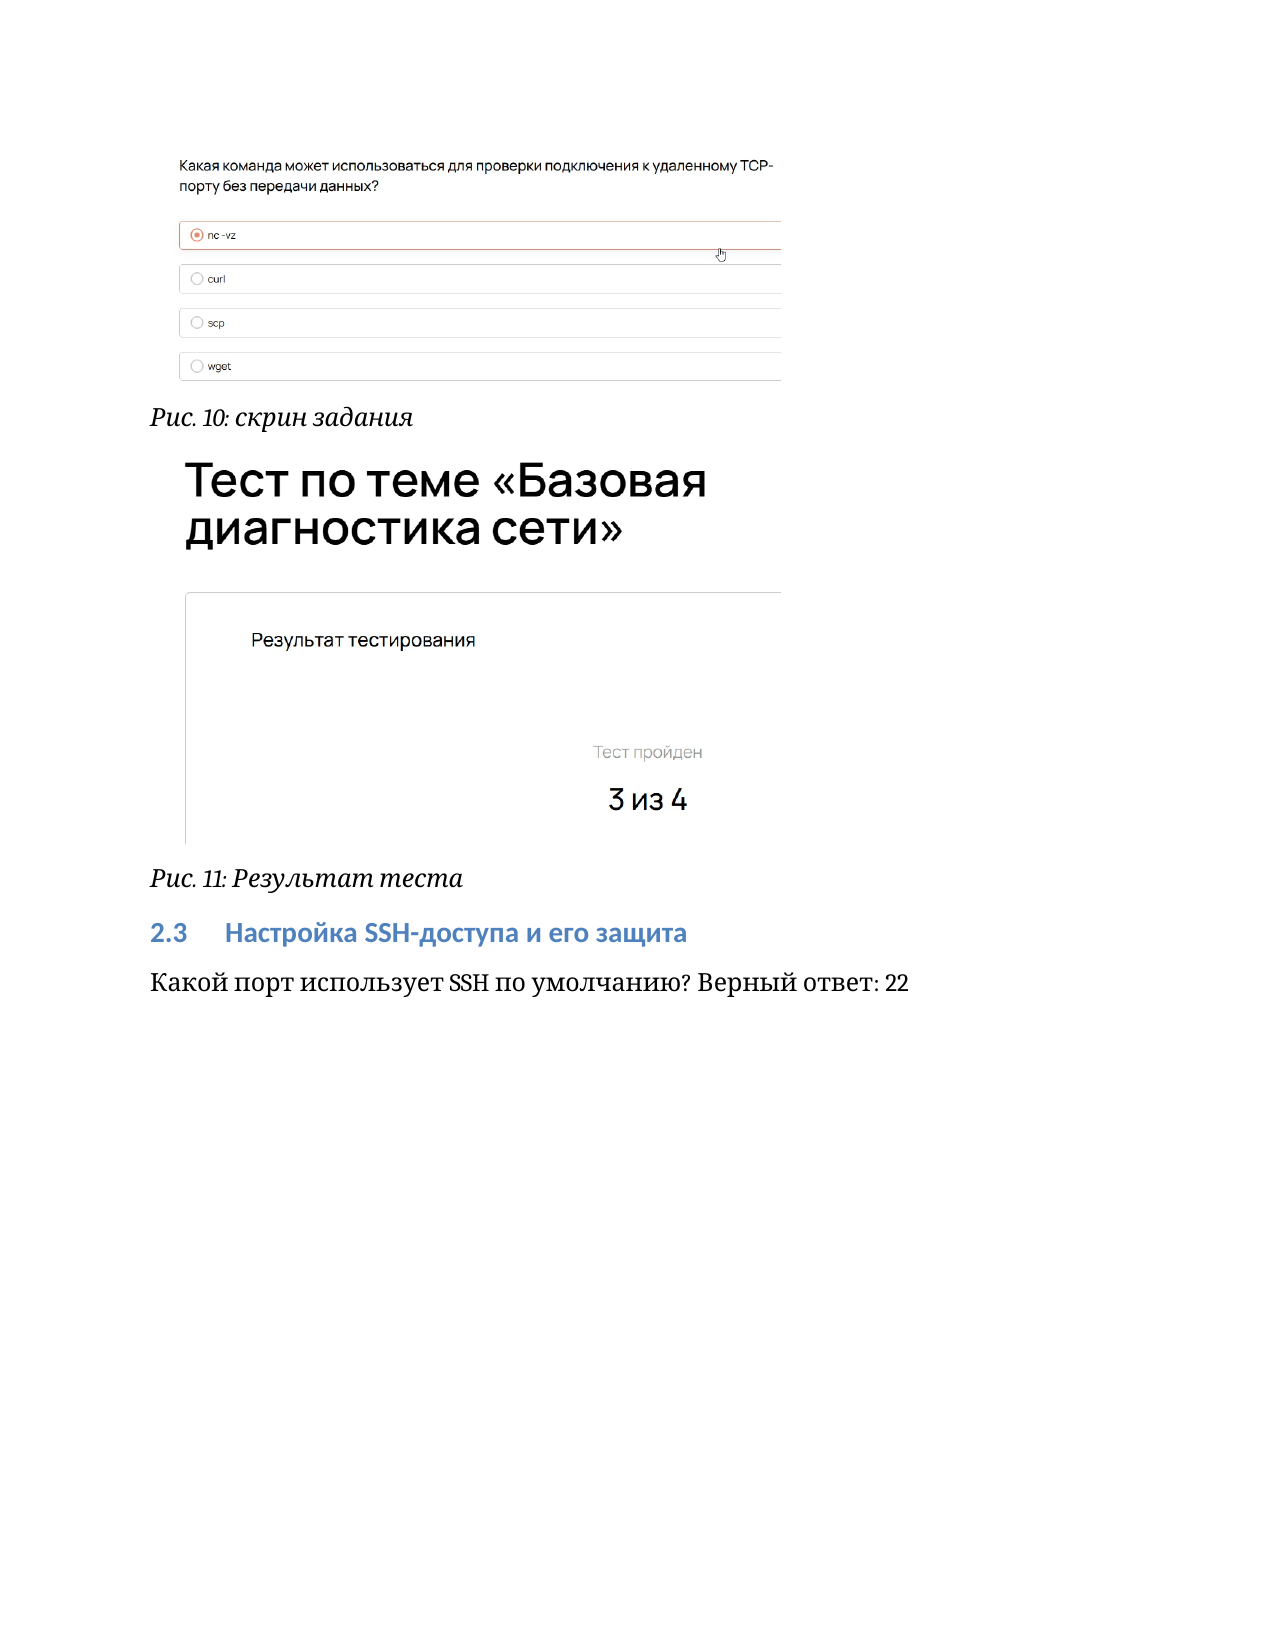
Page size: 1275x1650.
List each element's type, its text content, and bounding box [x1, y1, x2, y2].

text Рис. 10: скрин задания [150, 404, 1125, 433]
subtitle 2.3 Настройка SSH-доступа и его защита [150, 914, 1125, 950]
text Какой порт использует SSH по умолчанию? Верный ответ: 22 [150, 968, 1125, 997]
picture [168, 150, 782, 384]
text Рис. 11: Результат теста [150, 864, 1125, 893]
picture [168, 445, 782, 844]
